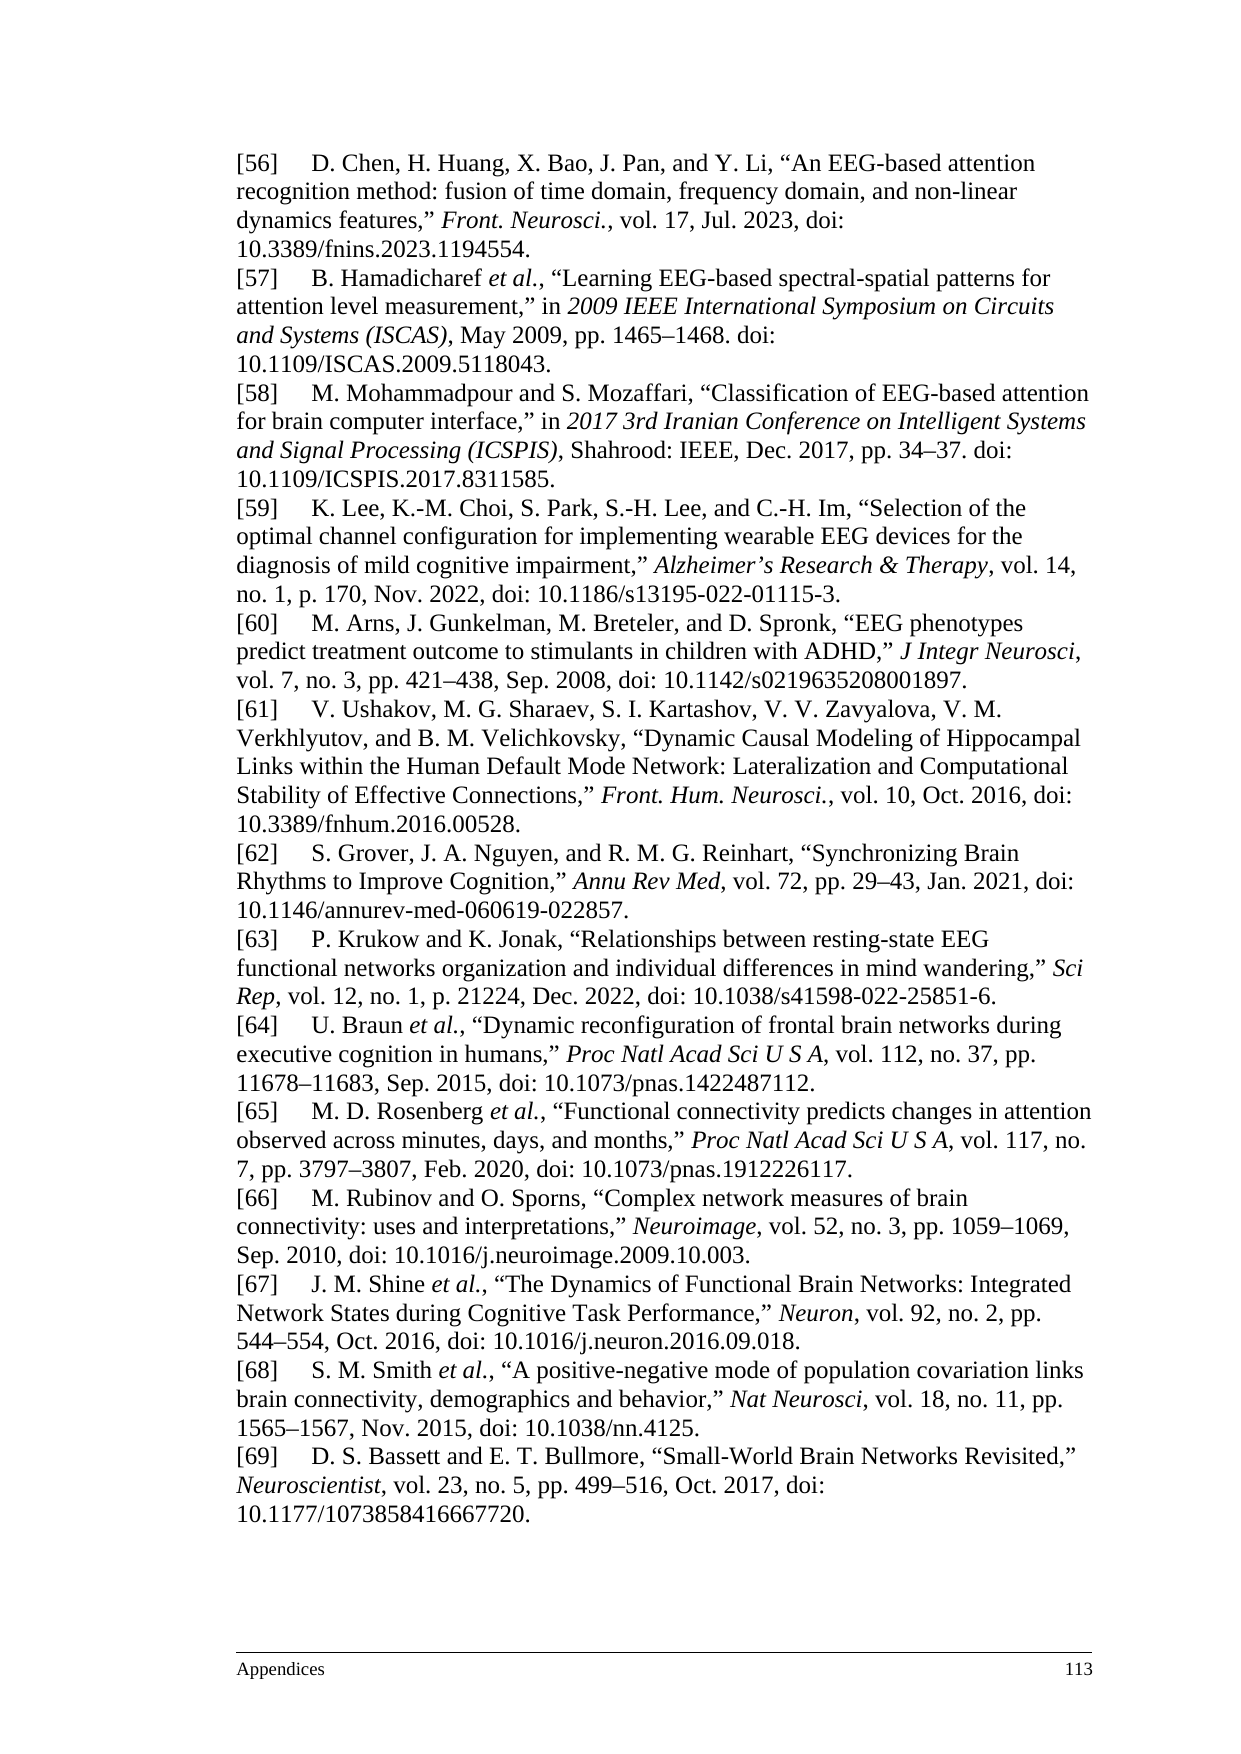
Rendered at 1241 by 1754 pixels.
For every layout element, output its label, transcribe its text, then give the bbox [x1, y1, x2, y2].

text [65] M. D. Rosenberg et al., “Functional connectivity predicts changes in attention observed across minutes, days, and months,” Proc Natl Acad Sci U S A, vol. 117, no. 7, pp. 3797–3807, Feb. 2020, doi: 10.1073/pnas.1912226117. [236, 1096, 1092, 1183]
text [64] U. Braun et al., “Dynamic reconfiguration of frontal brain networks during executive cognition in humans,” Proc Natl Acad Sci U S A, vol. 112, no. 37, pp. 11678–11683, Sep. 2015, doi: 10.1073/pnas.1422487112. [236, 1010, 1092, 1096]
text [67] J. M. Shine et al., “The Dynamics of Functional Brain Networks: Integrated Network States during Cognitive Task Performance,” Neuron, vol. 92, no. 2, pp. 544–554, Oct. 2016, doi: 10.1016/j.neuron.2016.09.018. [236, 1269, 1092, 1355]
text [66] M. Rubinov and O. Sporns, “Complex network measures of brain connectivity: uses and interpretations,” Neuroimage, vol. 52, no. 3, pp. 1059–1069, Sep. 2010, doi: 10.1016/j.neuroimage.2009.10.003. [236, 1183, 1092, 1269]
text [58] M. Mohammadpour and S. Mozaffari, “Classification of EEG-based attention for brain computer interface,” in 2017 3rd Iranian Conference on Intelligent Systems and Signal Processing (ICSPIS), Shahrood: IEEE, Dec. 2017, pp. 34–37. doi: 10.1109/ICSPIS.2017.8311585. [236, 378, 1092, 493]
text [59] K. Lee, K.-M. Choi, S. Park, S.-H. Lee, and C.-H. Im, “Selection of the optimal channel configuration for implementing wearable EEG devices for the diagnosis of mild cognitive impairment,” Alzheimer’s Research & Therapy, vol. 14, no. 1, p. 170, Nov. 2022, doi: 10.1186/s13195-022-01115-3. [236, 493, 1092, 608]
text [61] V. Ushakov, M. G. Sharaev, S. I. Kartashov, V. V. Zavyalova, V. M. Verkhlyutov, and B. M. Velichkovsky, “Dynamic Causal Modeling of Hippocampal Links within the Human Default Mode Network: Lateralization and Computational Stability of Effective Connections,” Front. Hum. Neurosci., vol. 10, Oct. 2016, doi: 10.3389/fnhum.2016.00528. [236, 694, 1092, 838]
text [62] S. Grover, J. A. Nguyen, and R. M. G. Reinhart, “Synchronizing Brain Rhythms to Improve Cognition,” Annu Rev Med, vol. 72, pp. 29–43, Jan. 2021, doi: 10.1146/annurev-med-060619-022857. [236, 838, 1092, 924]
text [60] M. Arns, J. Gunkelman, M. Breteler, and D. Spronk, “EEG phenotypes predict treatment outcome to stimulants in children with ADHD,” J Integr Neurosci, vol. 7, no. 3, pp. 421–438, Sep. 2008, doi: 10.1142/s0219635208001897. [236, 608, 1092, 694]
text [68] S. M. Smith et al., “A positive-negative mode of population covariation links brain connectivity, demographics and behavior,” Nat Neurosci, vol. 18, no. 11, pp. 1565–1567, Nov. 2015, doi: 10.1038/nn.4125. [236, 1355, 1092, 1441]
text [56] D. Chen, H. Huang, X. Bao, J. Pan, and Y. Li, “An EEG-based attention recognition method: fusion of time domain, frequency domain, and non-linear dynamics features,” Front. Neurosci., vol. 17, Jul. 2023, doi: 10.3389/fnins.2023.1194554. [236, 148, 1092, 263]
text [57] B. Hamadicharef et al., “Learning EEG-based spectral-spatial patterns for attention level measurement,” in 2009 IEEE International Symposium on Circuits and Systems (ISCAS), May 2009, pp. 1465–1468. doi: 10.1109/ISCAS.2009.5118043. [236, 263, 1092, 378]
text [63] P. Krukow and K. Jonak, “Relationships between resting-state EEG functional networks organization and individual differences in mind wandering,” Sci Rep, vol. 12, no. 1, p. 21224, Dec. 2022, doi: 10.1038/s41598-022-25851-6. [236, 924, 1092, 1010]
text [69] D. S. Bassett and E. T. Bullmore, “Small-World Brain Networks Revisited,” Neuroscientist, vol. 23, no. 5, pp. 499–516, Oct. 2017, doi: 10.1177/1073858416667720. [236, 1441, 1092, 1528]
